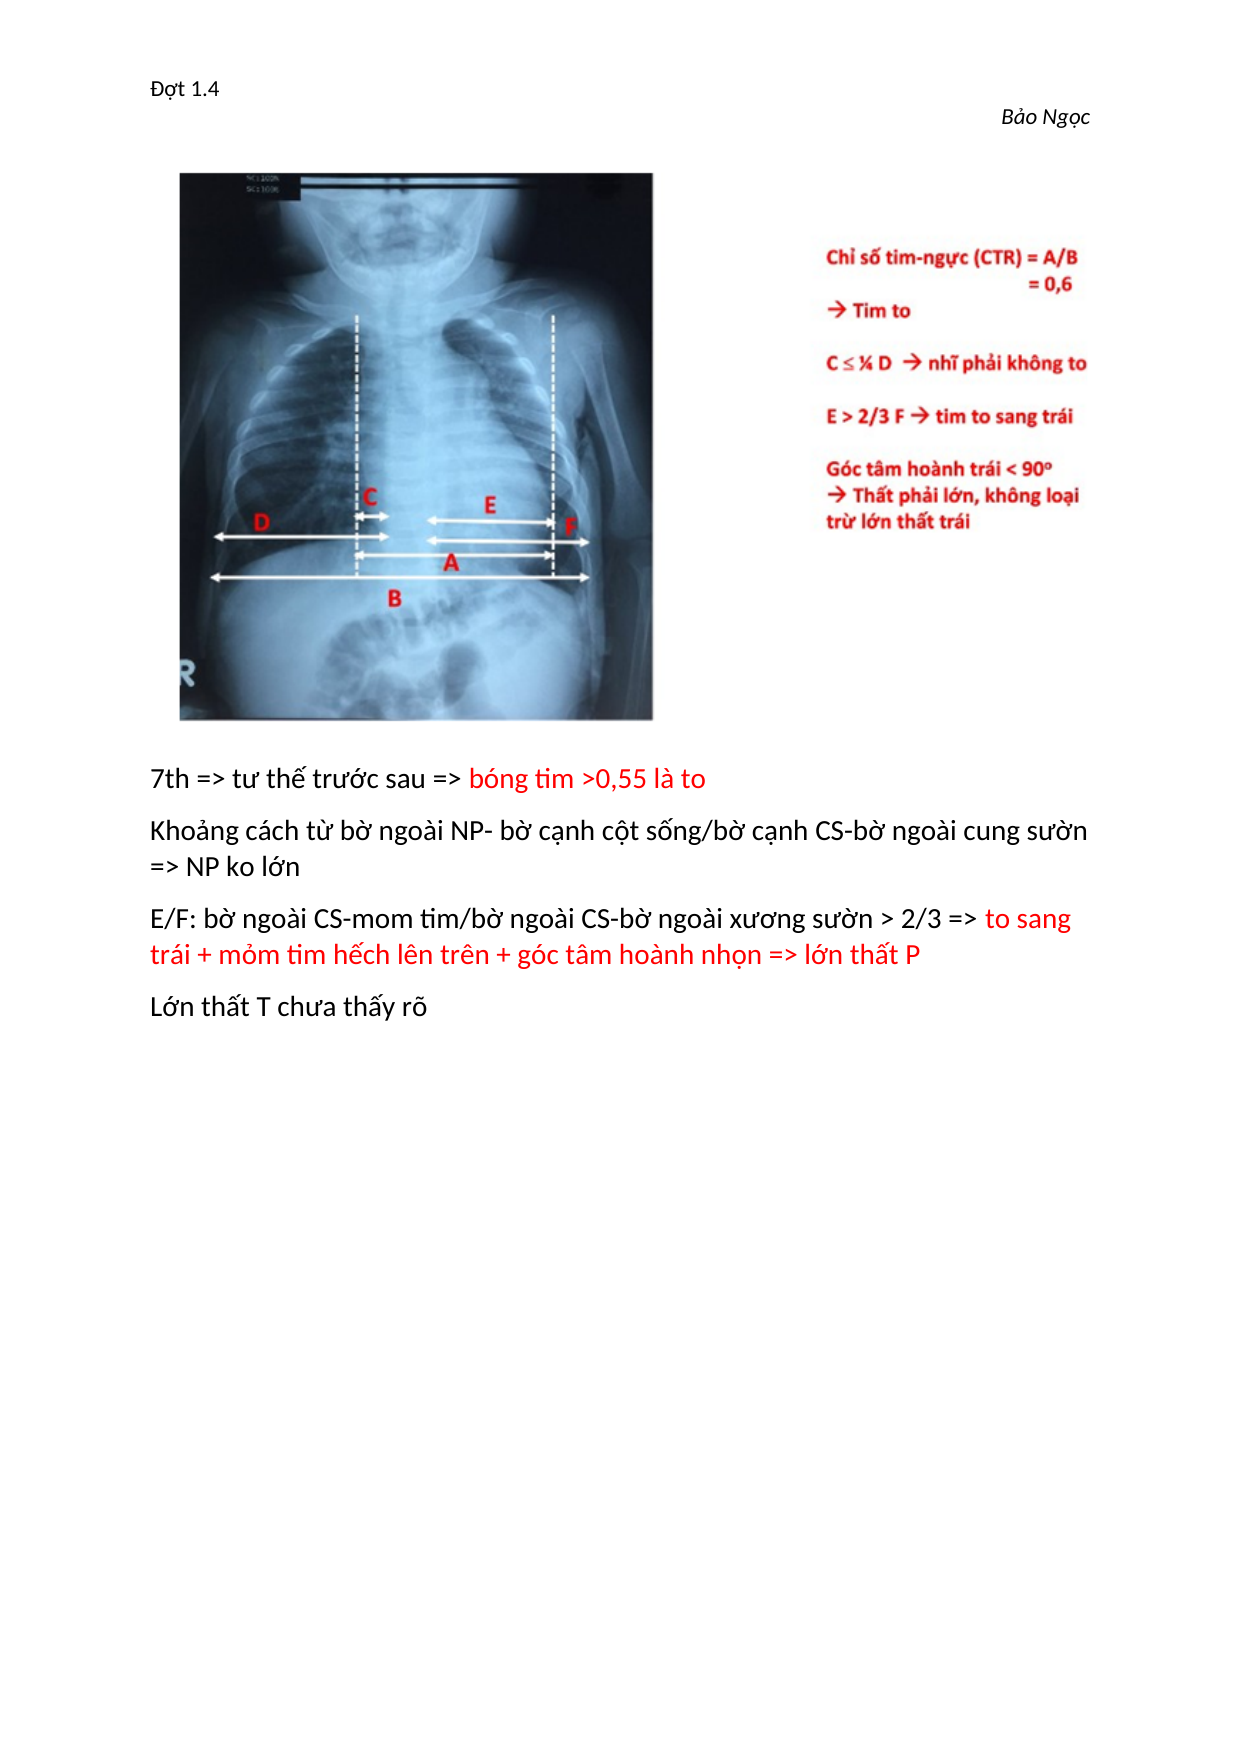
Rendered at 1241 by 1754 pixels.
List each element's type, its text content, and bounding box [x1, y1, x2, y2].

text 7th => tư thế trước sau => bóng tim >0,55 là to [150, 760, 1090, 796]
text E/F: bờ ngoài CS-mom tim/bờ ngoài CS-bờ ngoài xương sườn > 2/3 => to sang trái + mỏm tim hếch lên trên + góc tâm hoành nhọn => lớn thất P [150, 900, 1090, 972]
picture [150, 150, 1125, 744]
text Khoảng cách từ bờ ngoài NP- bờ cạnh cột sống/bờ cạnh CS-bờ ngoài cung sườn => NP ko lớn [150, 812, 1090, 884]
text Lớn thất T chưa thấy rõ [150, 988, 1090, 1024]
